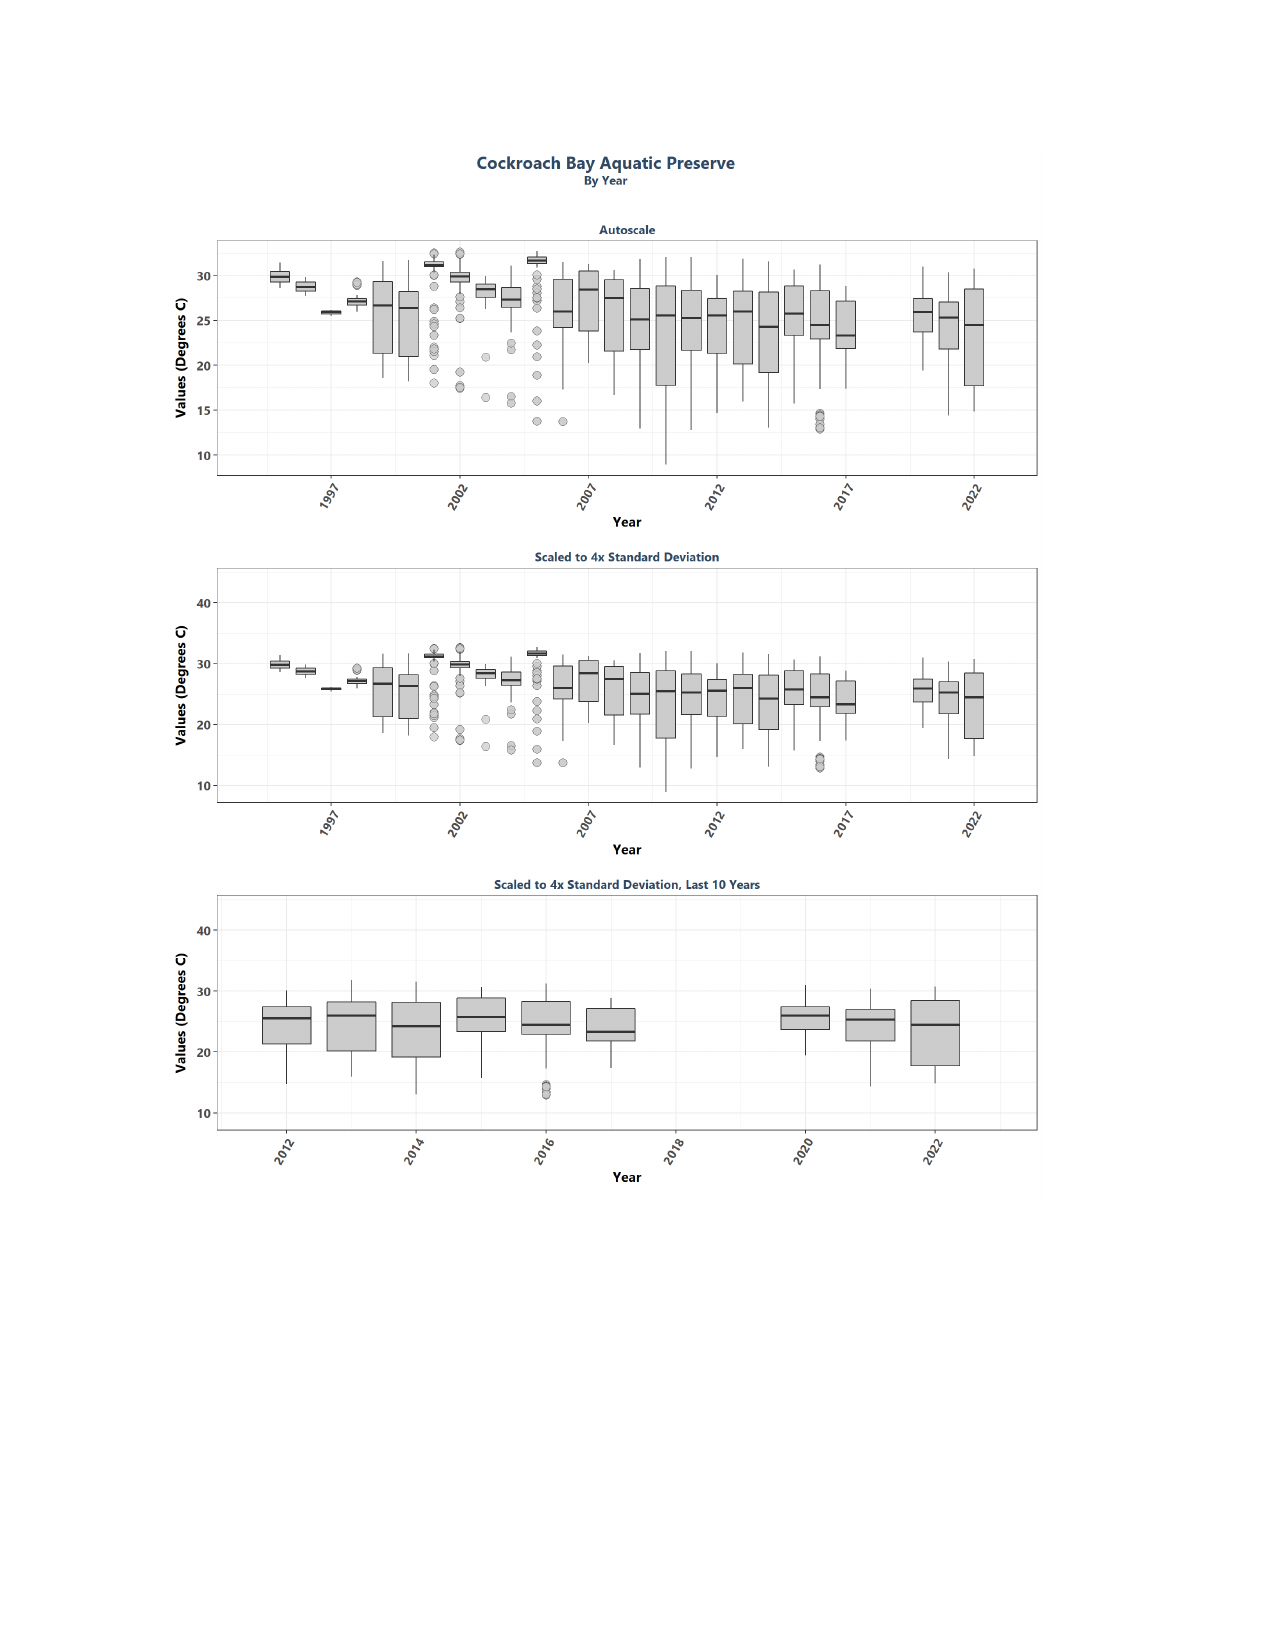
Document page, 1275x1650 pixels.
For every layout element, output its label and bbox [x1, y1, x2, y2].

picture [168, 150, 1044, 1200]
